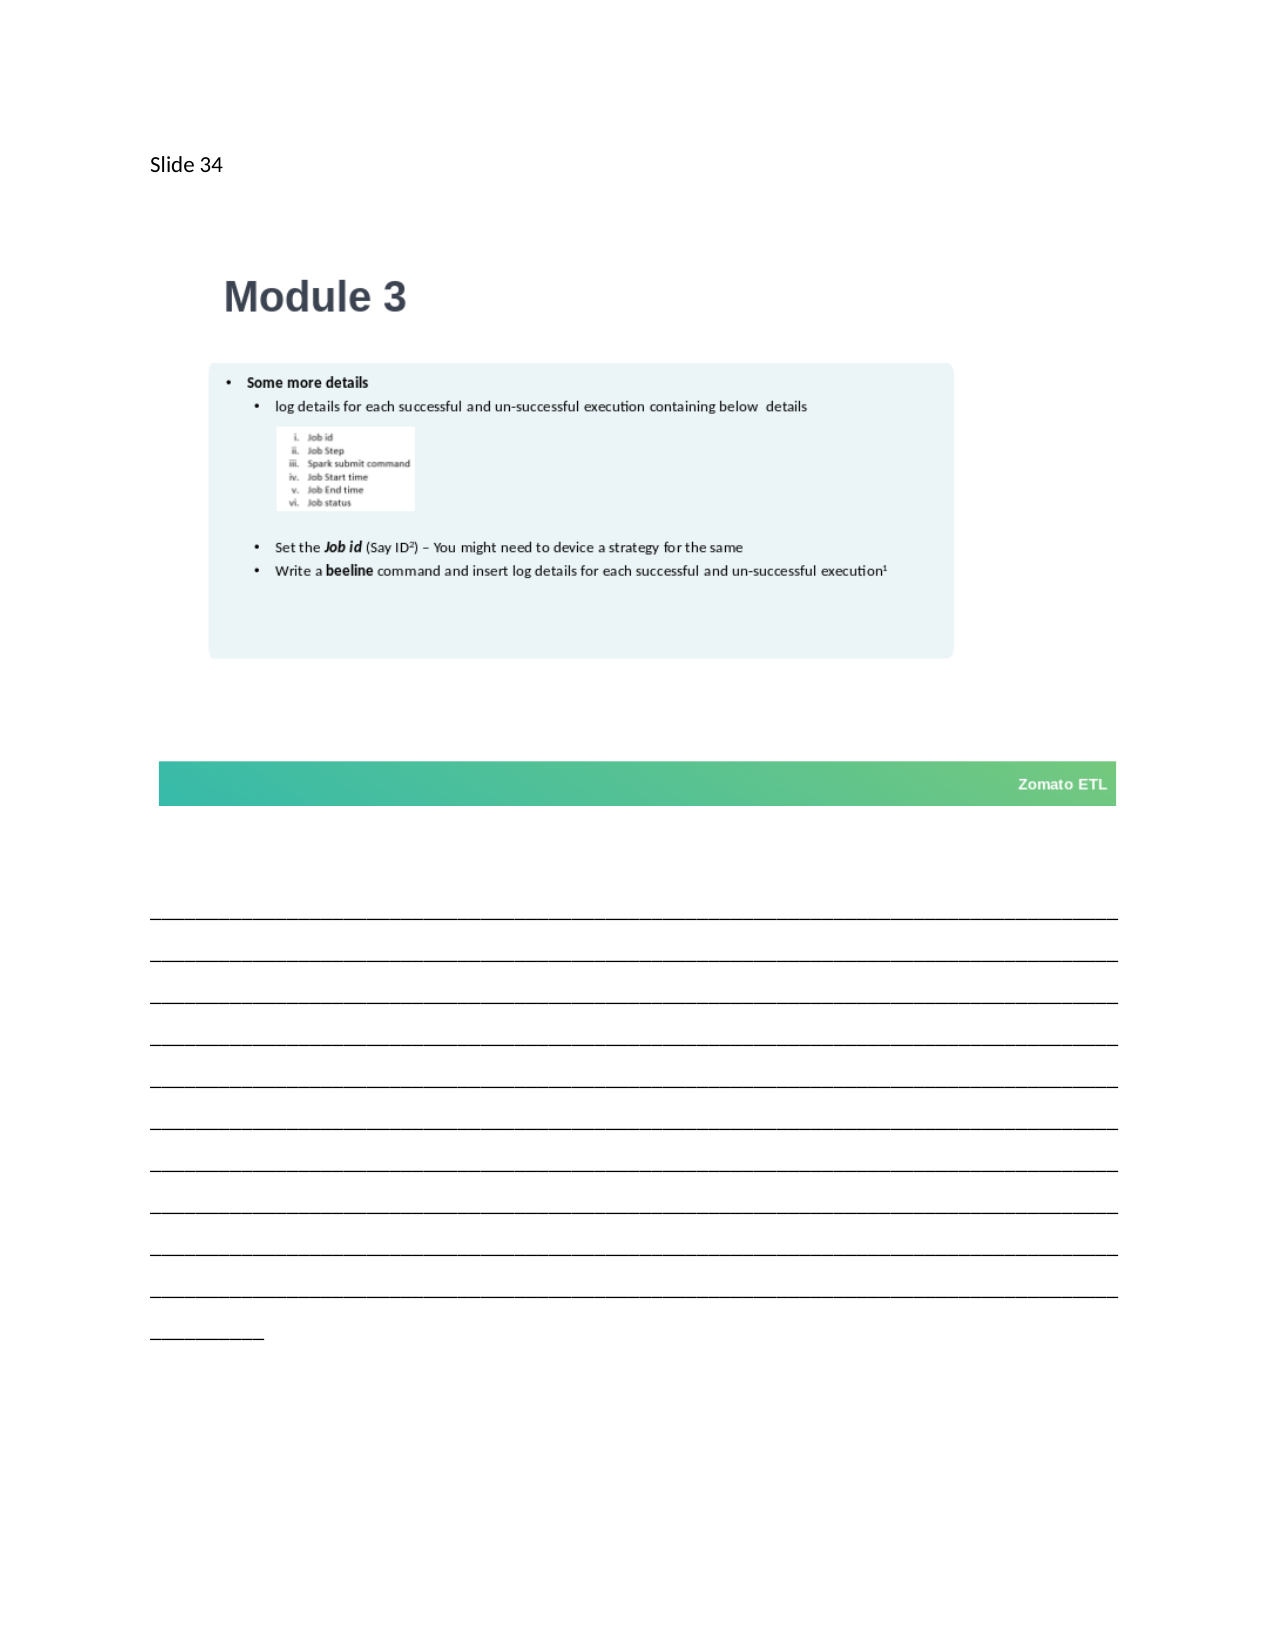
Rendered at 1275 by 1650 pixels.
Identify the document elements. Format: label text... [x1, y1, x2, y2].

text Slide 34 [150, 150, 1125, 178]
text ____________________________________________________________________________________________________________________________________________________________________________________________________________________________________________________________________________________________________________________________________________________________________________________________________________________________________________________________________________________________________________________________________________________________________________________________________________________________________________________________________________________________________________________________________________________________________________________________________________________________________________________________________________________________ [150, 895, 1125, 1343]
